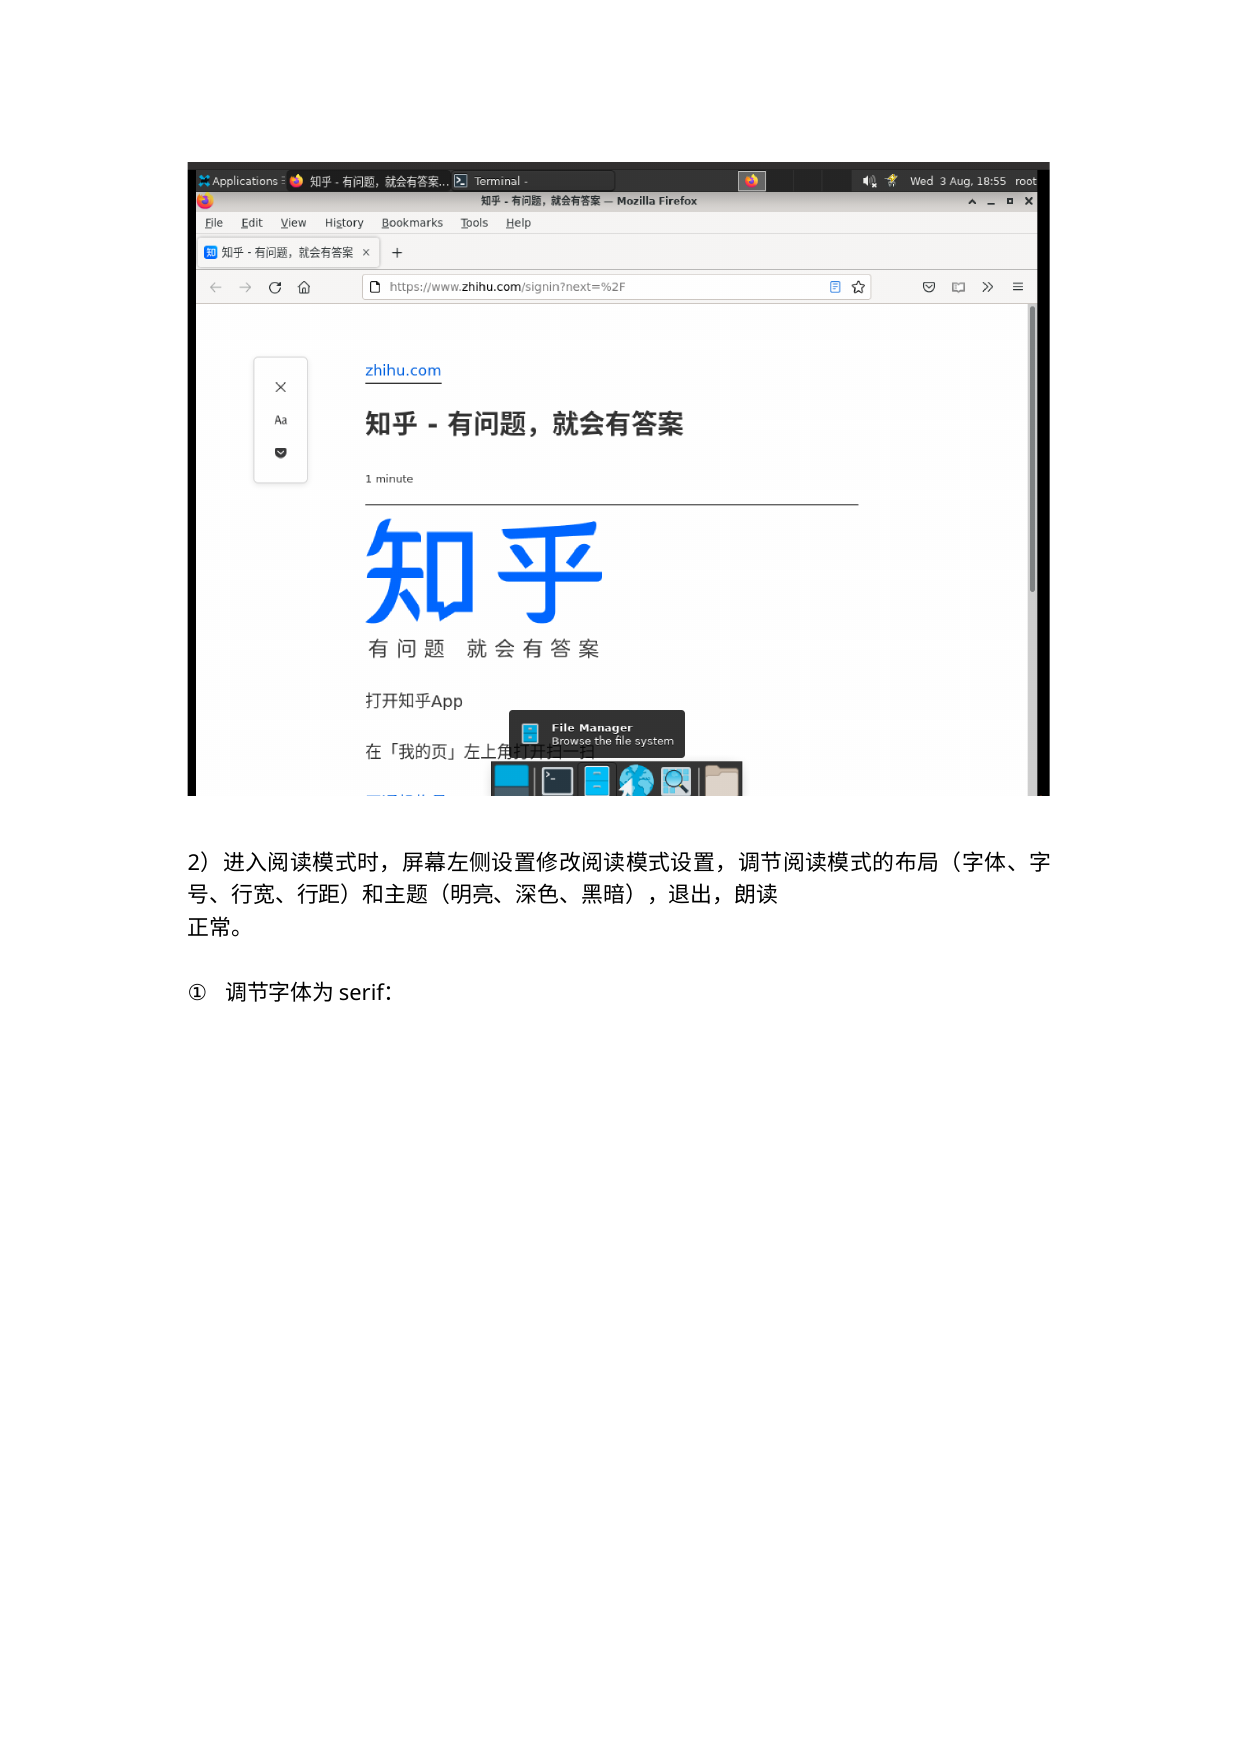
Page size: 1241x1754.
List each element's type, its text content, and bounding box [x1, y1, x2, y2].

list 调节字体为serif： [187, 974, 1053, 1007]
picture [187, 162, 1050, 796]
text 2）进入阅读模式时，屏幕左侧设置修改阅读模式设置，调节阅读模式的布局（字体、字号、行宽、行距）和主题（明亮、深色、黑暗），退出，朗读 [187, 844, 1053, 909]
text 正常。 [187, 909, 1053, 942]
